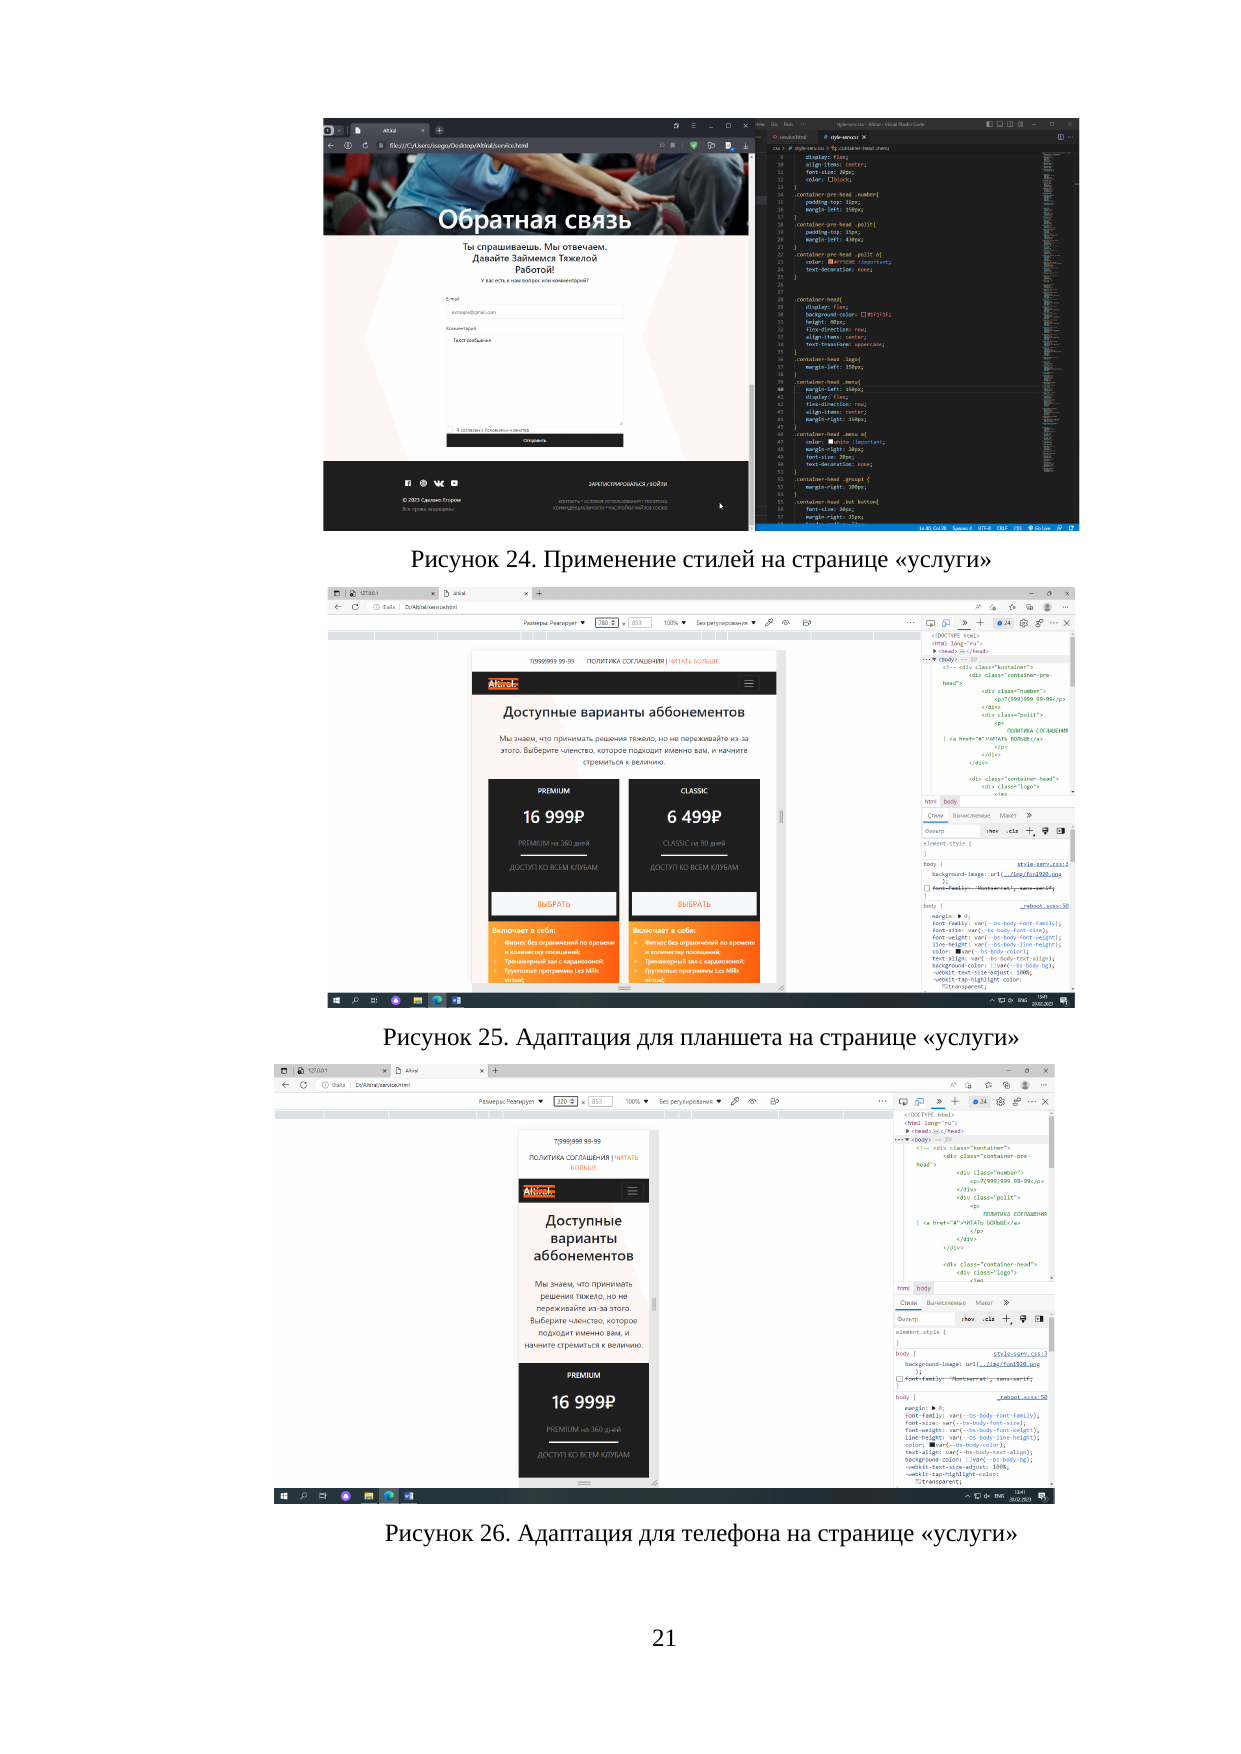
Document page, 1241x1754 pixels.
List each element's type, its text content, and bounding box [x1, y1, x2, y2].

picture [327, 587, 1075, 1008]
list Рисунок 26. Адаптация для телефона на странице «услуги» [177, 1518, 1152, 1546]
list Рисунок 24. Применение стилей на странице «услуги» [177, 544, 1152, 573]
picture [323, 118, 1080, 531]
picture [274, 1064, 1055, 1504]
